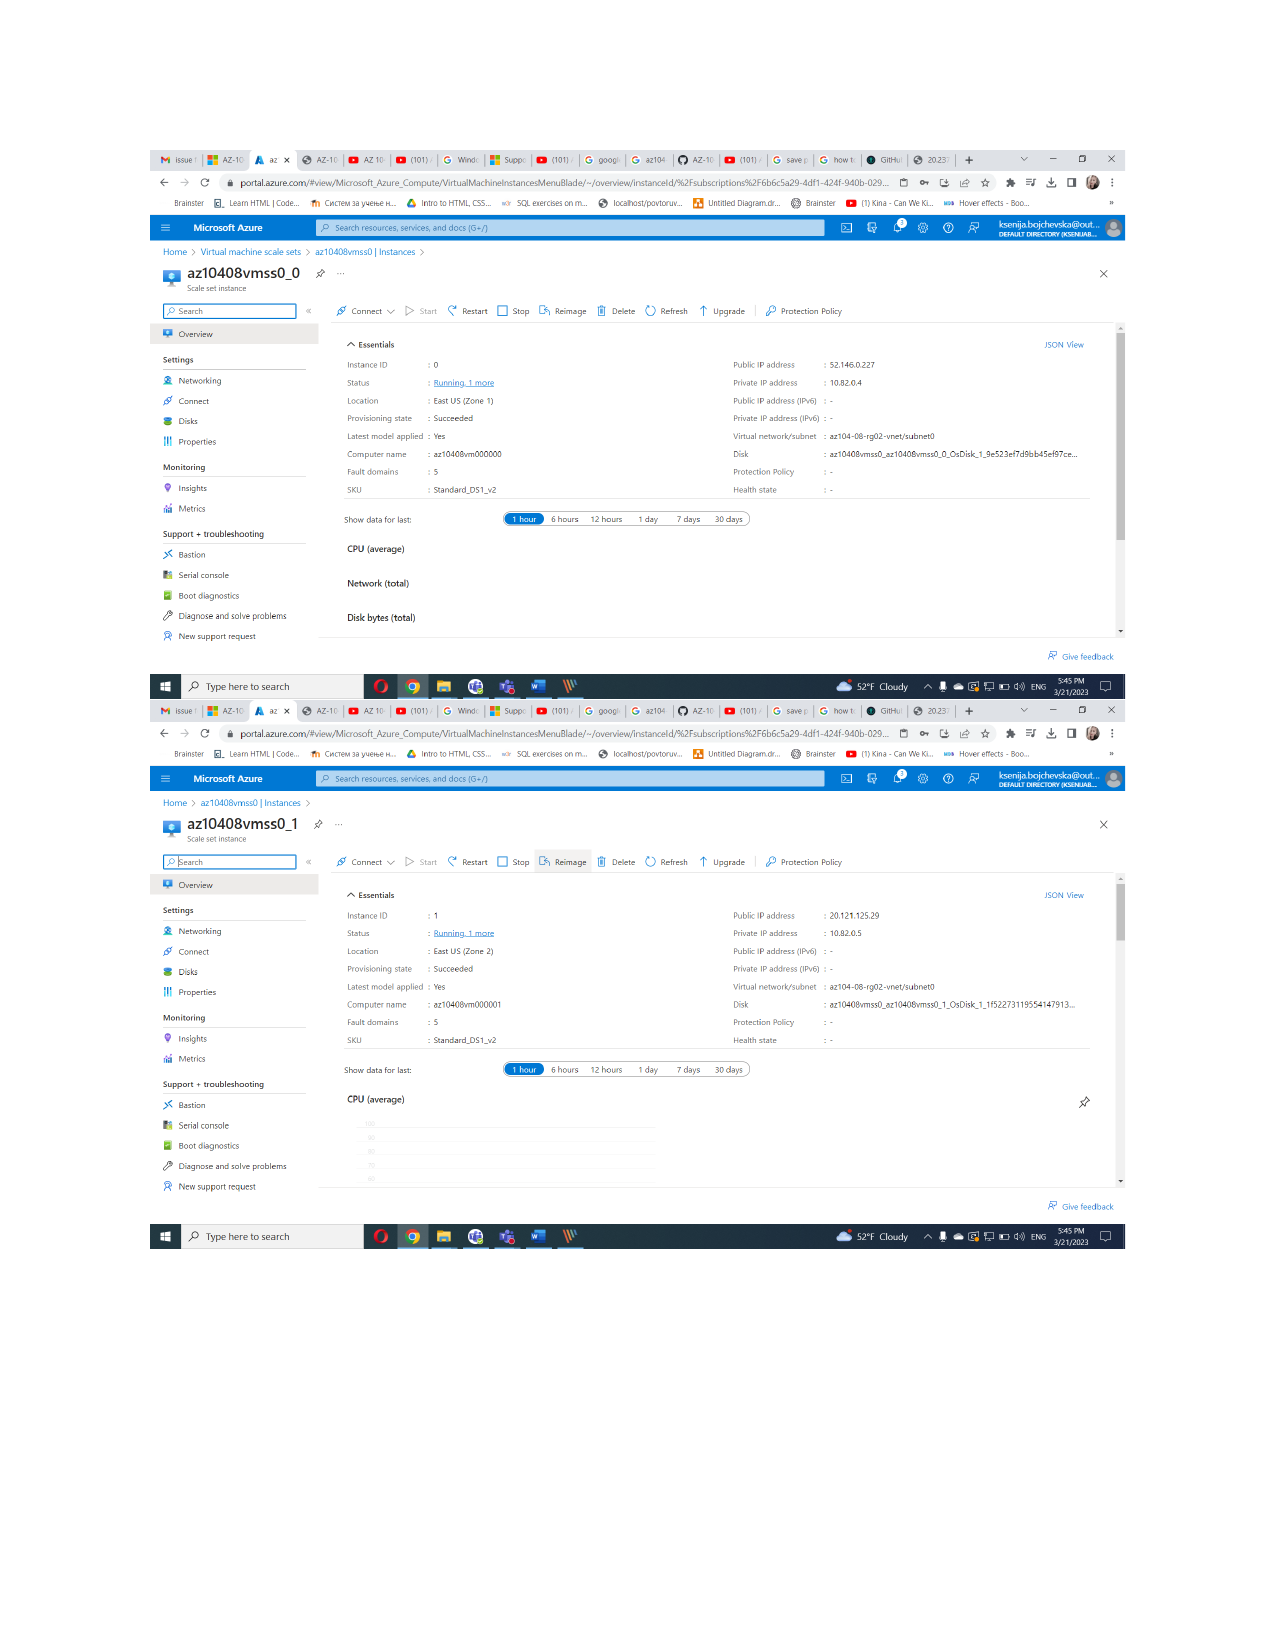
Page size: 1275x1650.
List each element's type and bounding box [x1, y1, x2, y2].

picture [150, 700, 1125, 1249]
picture [150, 150, 1125, 699]
